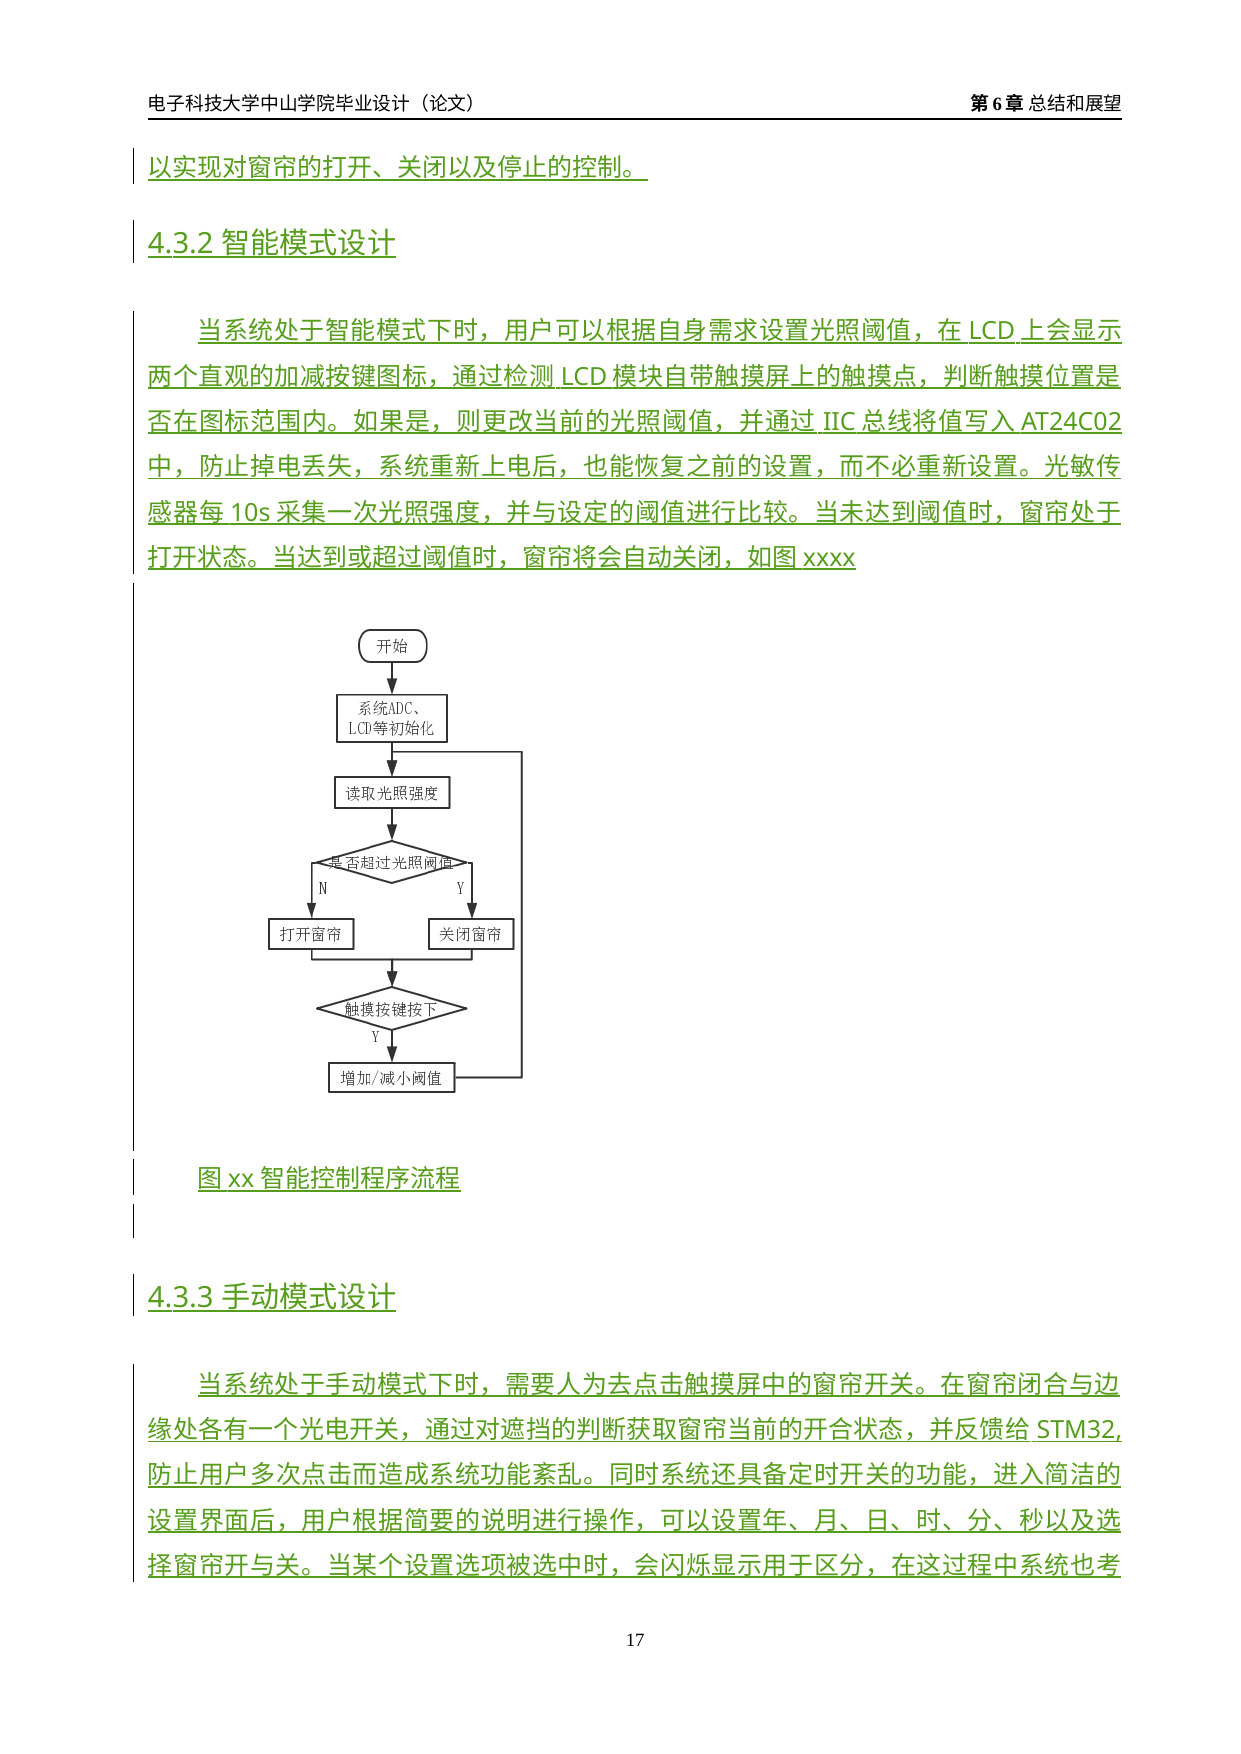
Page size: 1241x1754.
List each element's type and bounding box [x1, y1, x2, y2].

picture [197, 582, 600, 1152]
